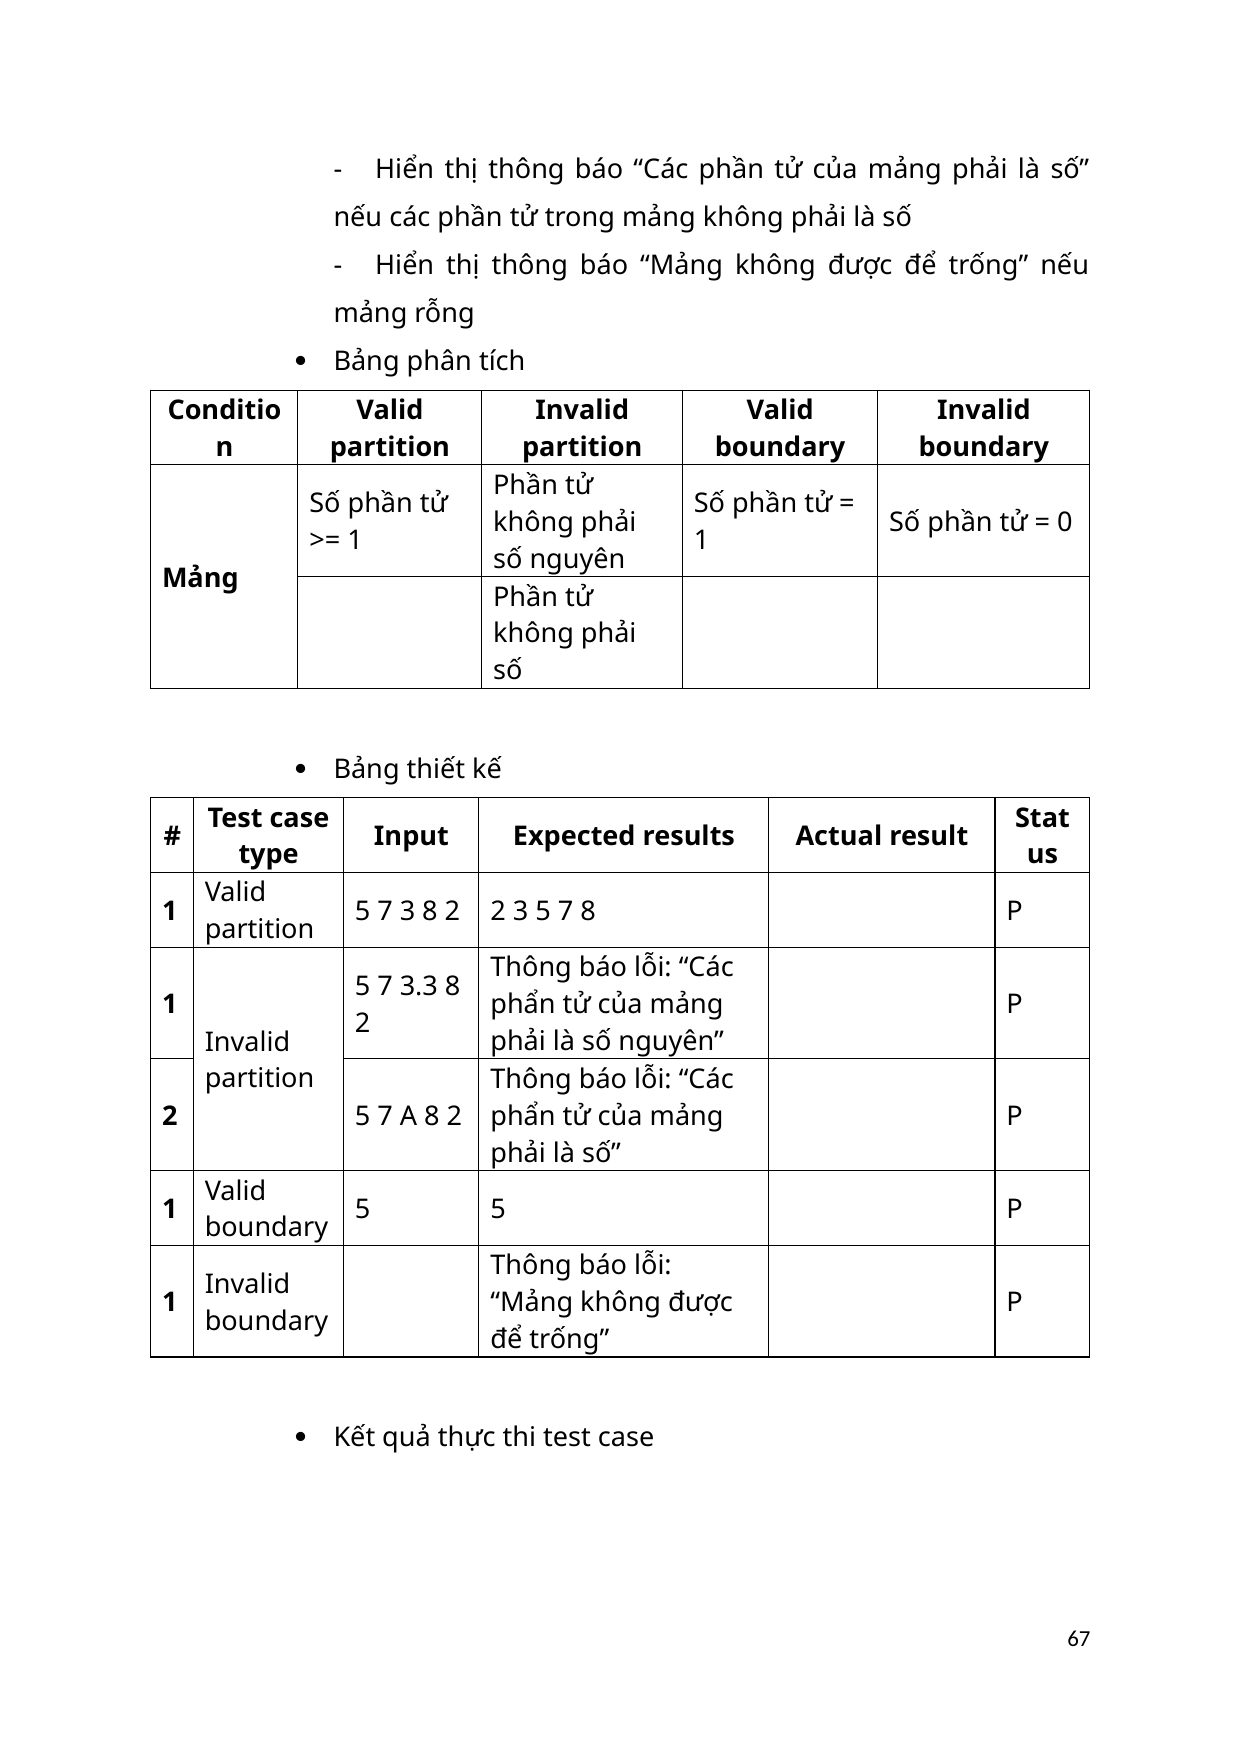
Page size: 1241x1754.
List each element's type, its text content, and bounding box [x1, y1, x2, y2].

table_cell Valid boundary [194, 1171, 343, 1245]
table_cell Thông báo lỗi: “Mảng không được để trống” [479, 1246, 768, 1356]
table_cell 5 7 3 8 2 [344, 873, 478, 947]
table_cell 5 [479, 1171, 768, 1245]
table_cell P [996, 948, 1089, 1058]
table_cell Thông báo lỗi: “Các phẩn tử của mảng phải là số” [479, 1059, 768, 1170]
table_cell P [996, 1171, 1089, 1245]
table_cell 1 [151, 1246, 193, 1356]
table_cell [769, 948, 994, 1058]
table_header # [151, 798, 193, 872]
table_cell 2 3 5 7 8 [479, 873, 768, 947]
table_cell Invalid partition [194, 948, 343, 1170]
list Kết quả thực thi test case [296, 1418, 1090, 1455]
table_cell P [996, 873, 1089, 947]
list Bảng thiết kế [296, 749, 1090, 786]
table_cell P [996, 1059, 1089, 1170]
table_header Valid partition [298, 391, 481, 464]
table_header Actual result [769, 798, 994, 872]
table_cell 5 7 A 8 2 [344, 1059, 478, 1170]
table_header Invalid partition [482, 391, 682, 464]
table_cell Mảng [151, 465, 297, 688]
table_cell Invalid boundary [194, 1246, 343, 1356]
list - Hiển thị thông báo “Mảng không được để trống” nếu mảng rỗng [333, 246, 1090, 331]
table_header Invalid boundary [878, 391, 1089, 464]
table_header Status [996, 798, 1089, 872]
table_cell [344, 1246, 478, 1356]
table_cell [769, 1246, 994, 1356]
table_cell [683, 577, 877, 688]
table_cell [769, 873, 994, 947]
table_cell Số phần tử >= 1 [298, 465, 481, 576]
table_cell P [996, 1246, 1089, 1356]
table_cell 1 [151, 948, 193, 1058]
table_cell [298, 577, 481, 688]
table_cell Phần tử không phải số nguyên [482, 465, 682, 576]
table_header Test case type [194, 798, 343, 872]
table_cell Valid partition [194, 873, 343, 947]
list Bảng phân tích [296, 342, 1090, 378]
list - Hiển thị thông báo “Các phần tử của mảng phải là số” nếu các phần tử trong mảng không phải là số [333, 150, 1090, 235]
table_header Condition [151, 391, 297, 464]
table_cell Thông báo lỗi: “Các phẩn tử của mảng phải là số nguyên” [479, 948, 768, 1058]
table_cell Số phần tử = 1 [683, 465, 877, 576]
table_cell 1 [151, 1171, 193, 1245]
table_cell 5 7 3.3 8 2 [344, 948, 478, 1058]
table_cell Số phần tử = 0 [878, 465, 1089, 576]
table_header Valid boundary [683, 391, 877, 464]
table_cell [769, 1059, 994, 1170]
table_header Expected results [479, 798, 768, 872]
table_cell [769, 1171, 994, 1245]
table_cell Phần tử không phải số [482, 577, 682, 688]
table_cell [878, 577, 1089, 688]
table_cell 1 [151, 873, 193, 947]
table_cell 5 [344, 1171, 478, 1245]
table_cell 2 [151, 1059, 193, 1170]
table_header Input [344, 798, 478, 872]
